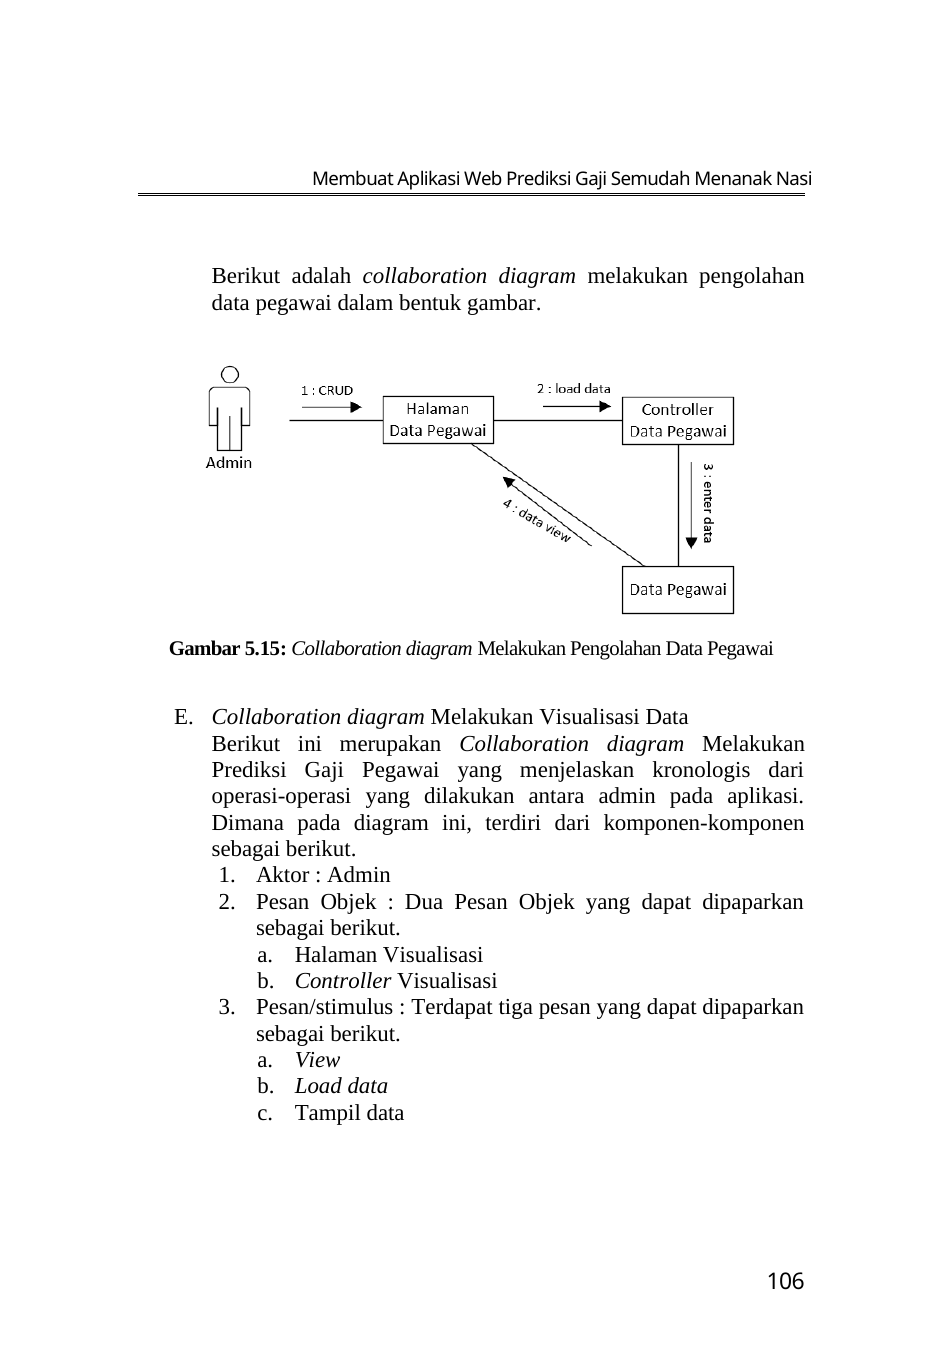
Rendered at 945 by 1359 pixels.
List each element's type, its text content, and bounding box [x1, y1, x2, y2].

list Controller Visualisasi [257, 967, 805, 993]
list Pesan/stimulus : Terdapat tiga pesan yang dapat dipaparkan sebagai berikut. [218, 993, 805, 1046]
list Berikut adalah collaboration diagram melakukan pengolahan data pegawai dalam bentuk gambar. [211, 263, 805, 315]
list Collaboration diagram Melakukan Visualisasi Data [174, 703, 805, 730]
list Berikut ini merupakan Collaboration diagram Melakukan Prediksi Gaji Pegawai yang menjelaskan kronologis dari operasi-operasi yang dilakukan antara admin pada aplikasi. Dimana pada diagram ini, terdiri dari komponen-komponen sebagai berikut. [211, 730, 805, 862]
text Gambar 5.15: Collaboration diagram Melakukan Pengolahan Data Pegawai [138, 636, 805, 660]
list View [257, 1046, 805, 1072]
list Tampil data [257, 1099, 805, 1125]
picture [196, 362, 747, 624]
list Halaman Visualisasi [257, 941, 805, 967]
list Load data [257, 1072, 805, 1099]
list Pesan Objek : Dua Pesan Objek yang dapat dipaparkan sebagai berikut. [218, 888, 805, 941]
list Aktor : Admin [218, 862, 805, 888]
